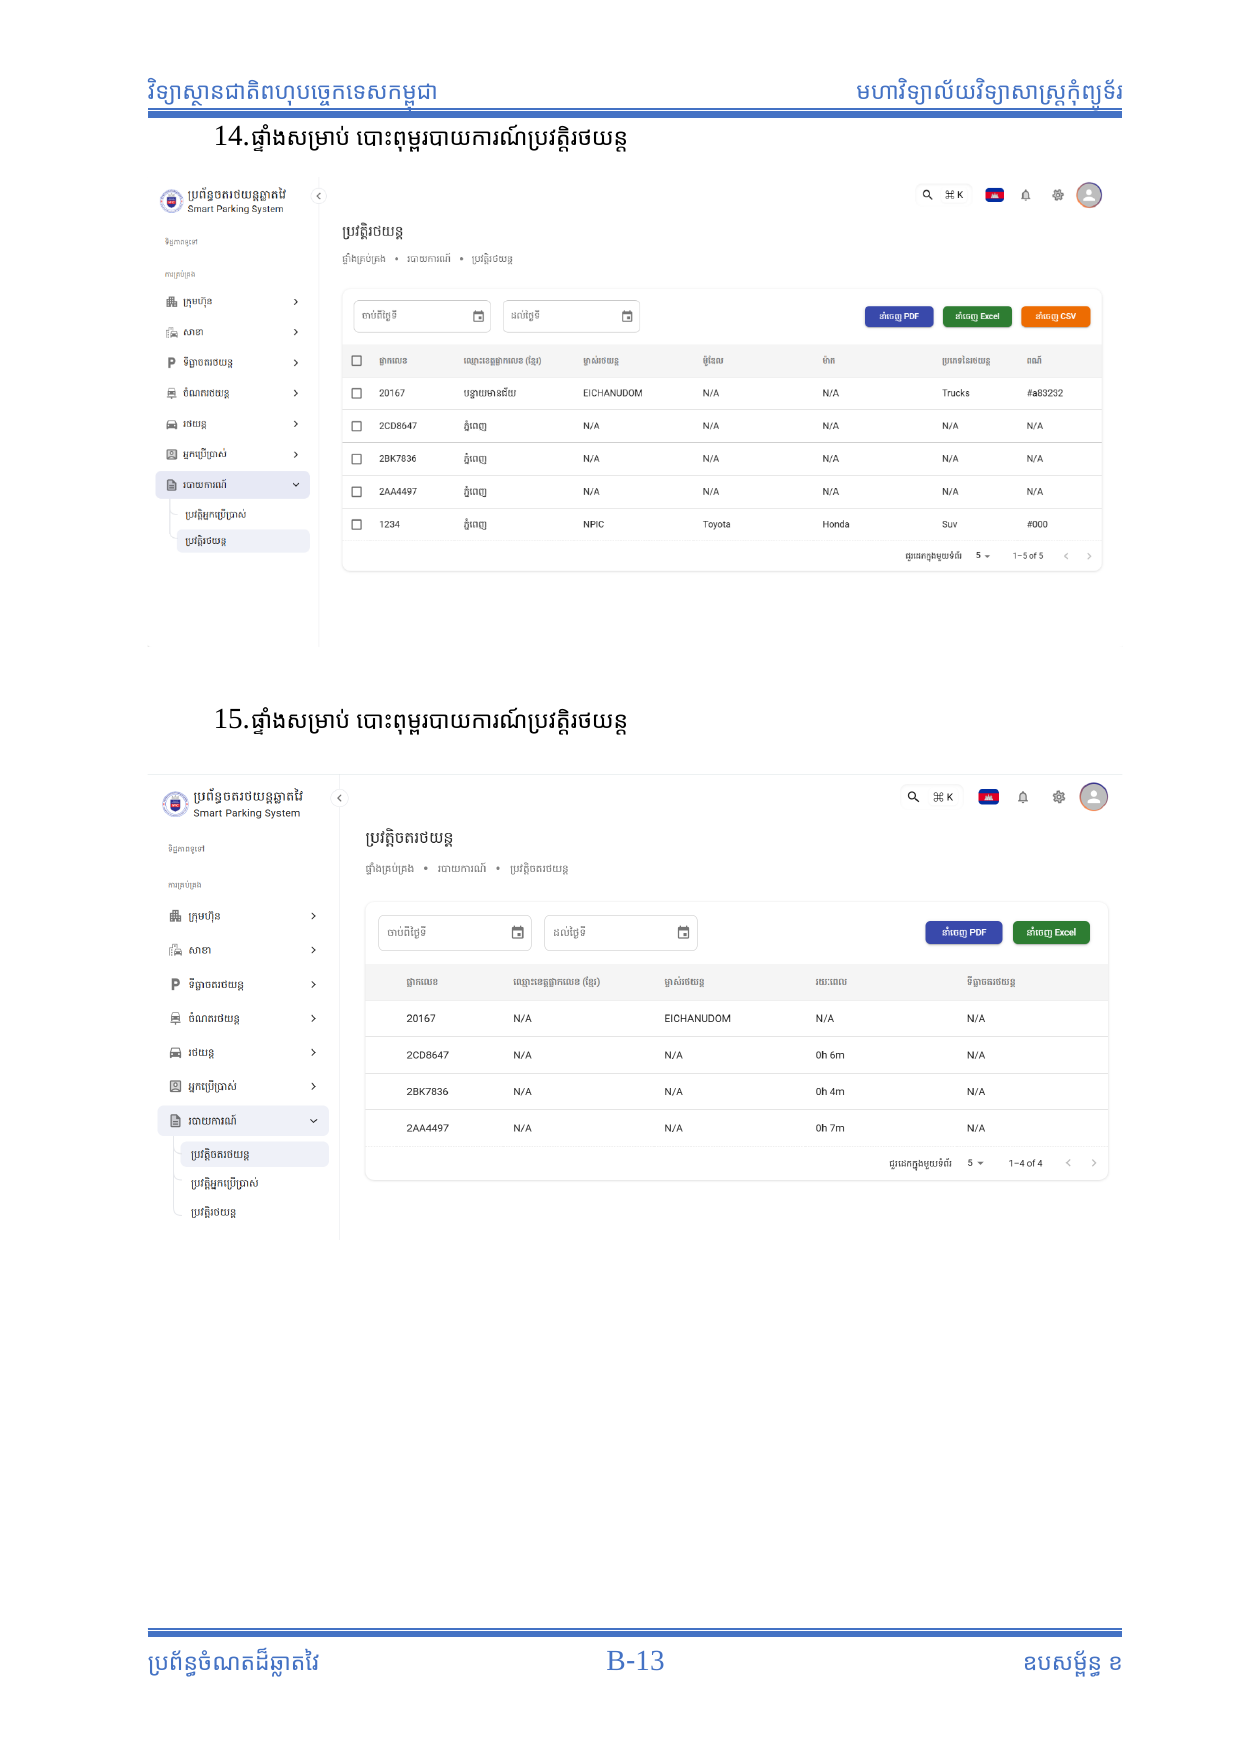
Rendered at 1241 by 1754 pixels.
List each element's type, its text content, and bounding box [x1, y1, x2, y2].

picture [147, 177, 1123, 646]
picture [147, 774, 1123, 1240]
list ផ្ទាំងសម្រាប់ បោះពុម្ពរបាយការណ៍ប្រវតិ្ដរថយន្ដ [213, 701, 1122, 735]
list ផ្ទាំងសម្រាប់ បោះពុម្ពរបាយការណ៍ប្រវតិ្ដរថយន្ដ [213, 118, 1122, 152]
